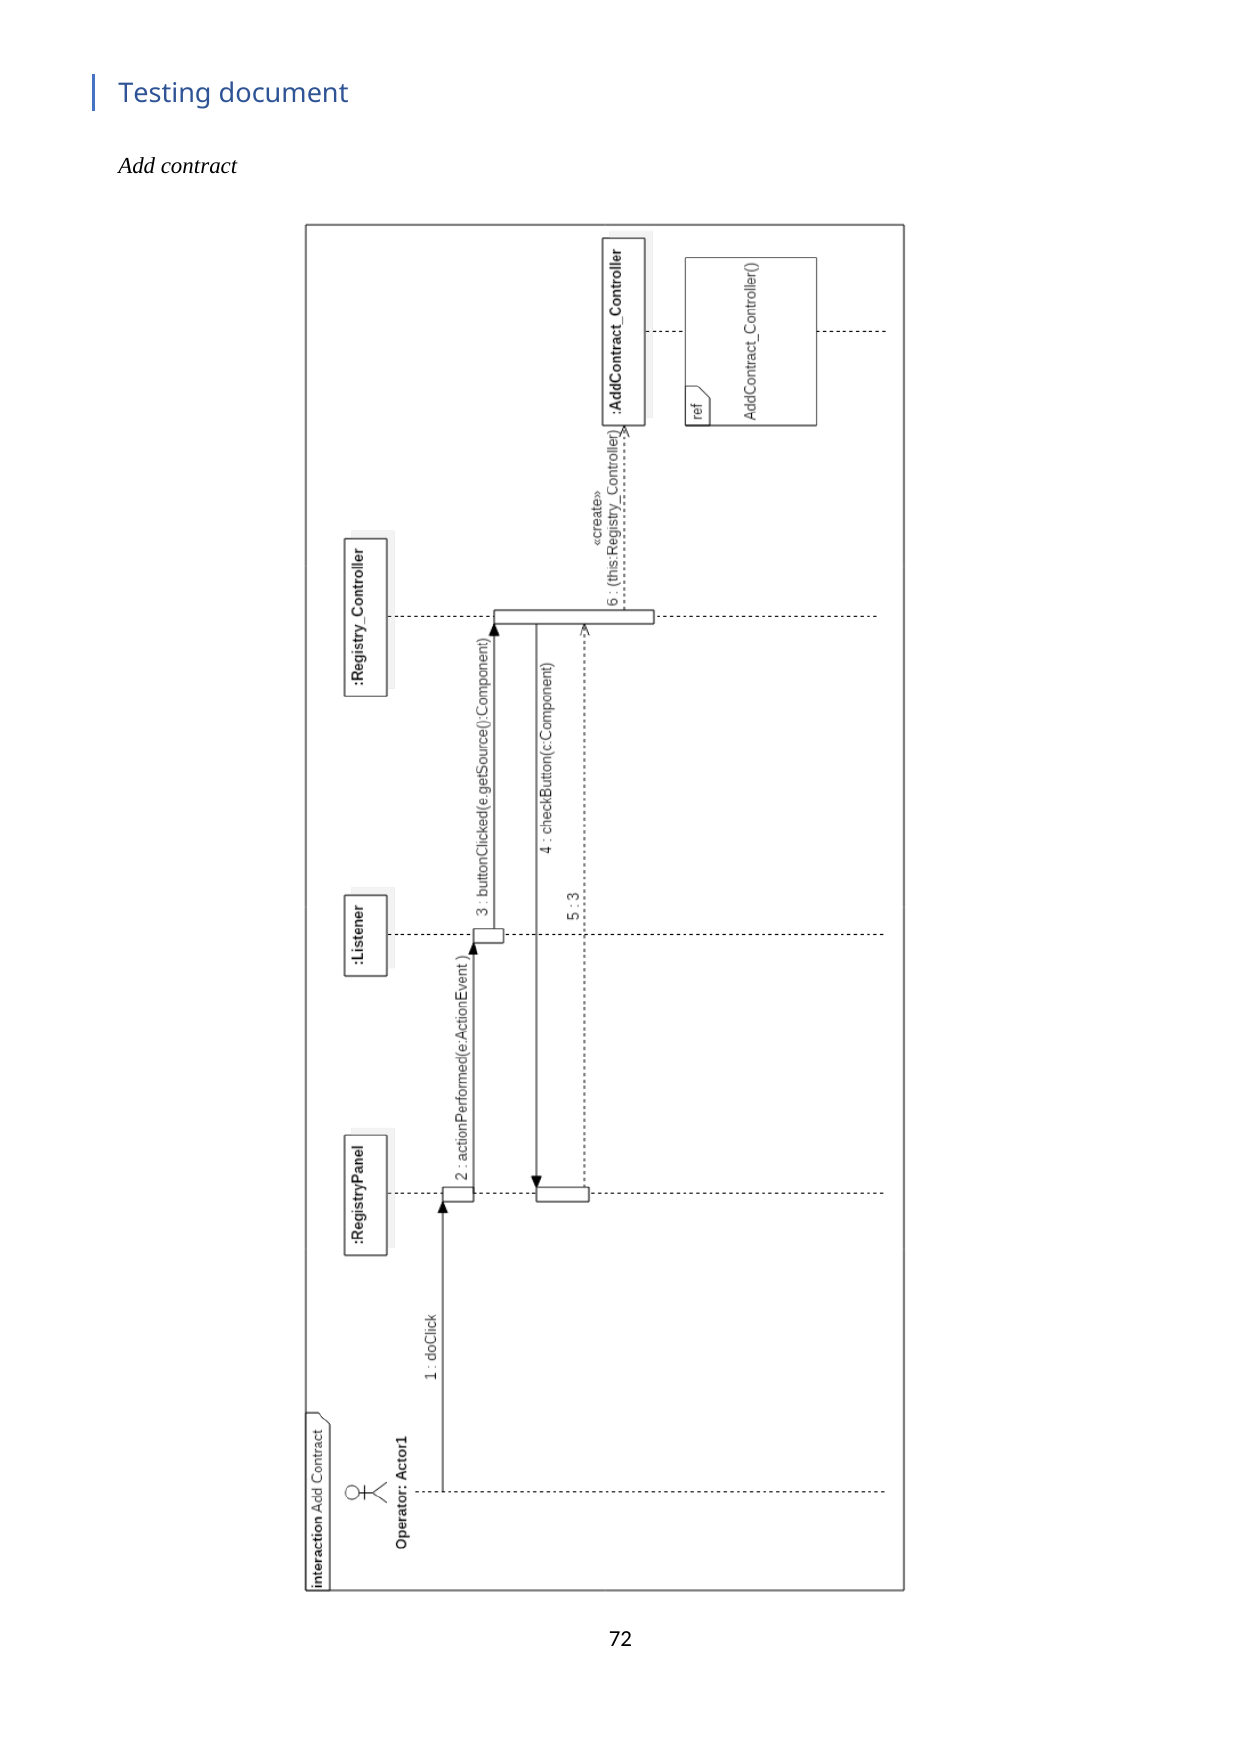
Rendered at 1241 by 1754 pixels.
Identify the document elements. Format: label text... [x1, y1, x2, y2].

picture [295, 182, 947, 1600]
subtitle Add contract [118, 152, 1122, 178]
